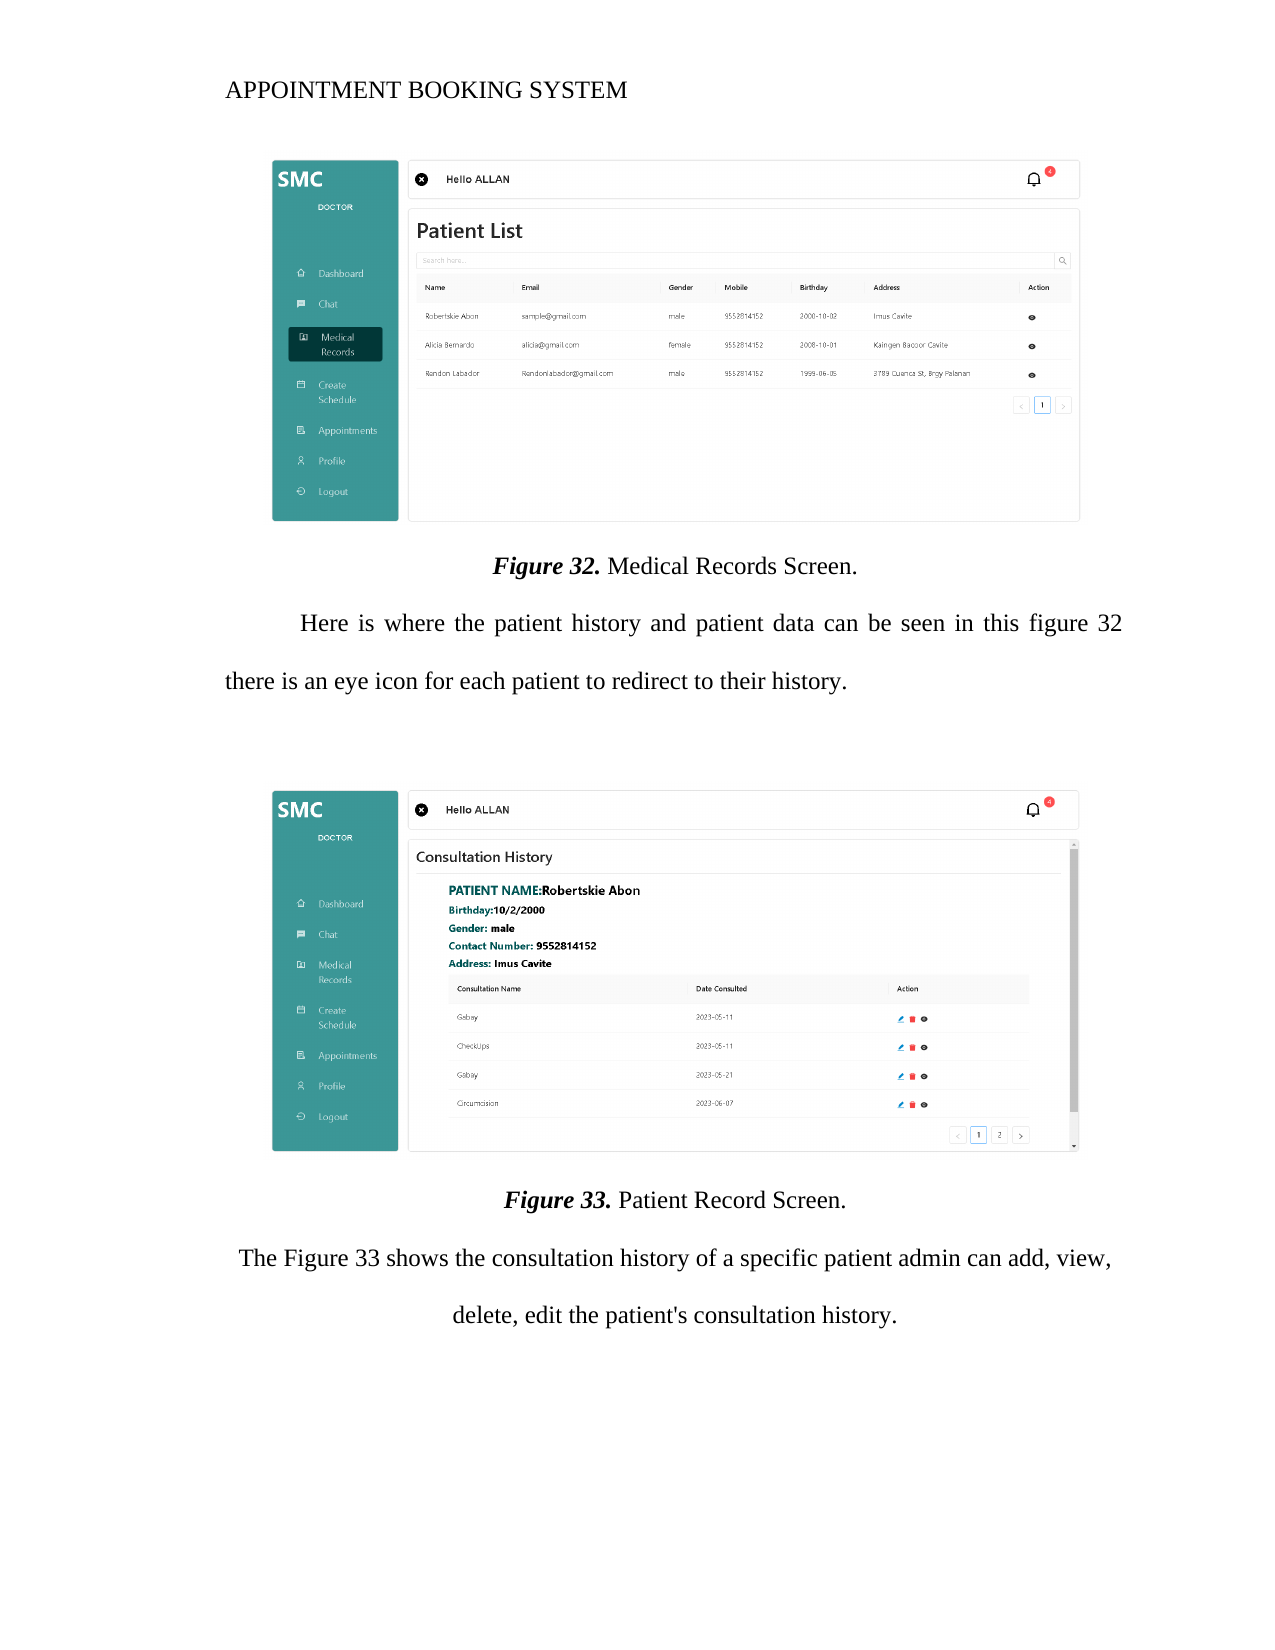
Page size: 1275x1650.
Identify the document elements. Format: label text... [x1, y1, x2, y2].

text Figure 32. Medical Records Screen. [225, 551, 1125, 580]
picture [262, 150, 1088, 525]
text The Figure 33 shows the consultation history of a specific patient admin can add, view, delete, edit the patient's consultation history. [225, 1243, 1125, 1329]
text Figure 33. Patient Record Screen. [225, 1186, 1125, 1214]
picture [262, 781, 1088, 1160]
text Here is where the patient history and patient data can be seen in this figure 32 there is an eye icon for each patient to redirect to their history. [225, 608, 1125, 695]
